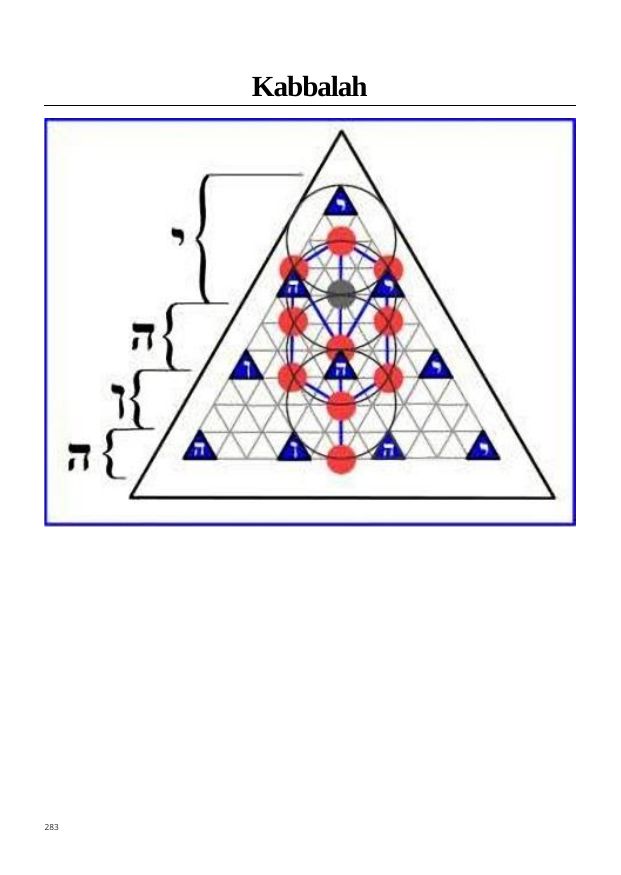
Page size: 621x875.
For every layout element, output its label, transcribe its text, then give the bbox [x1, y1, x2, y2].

subtitle Kabbalah [44, 69, 576, 105]
picture [44, 118, 576, 527]
